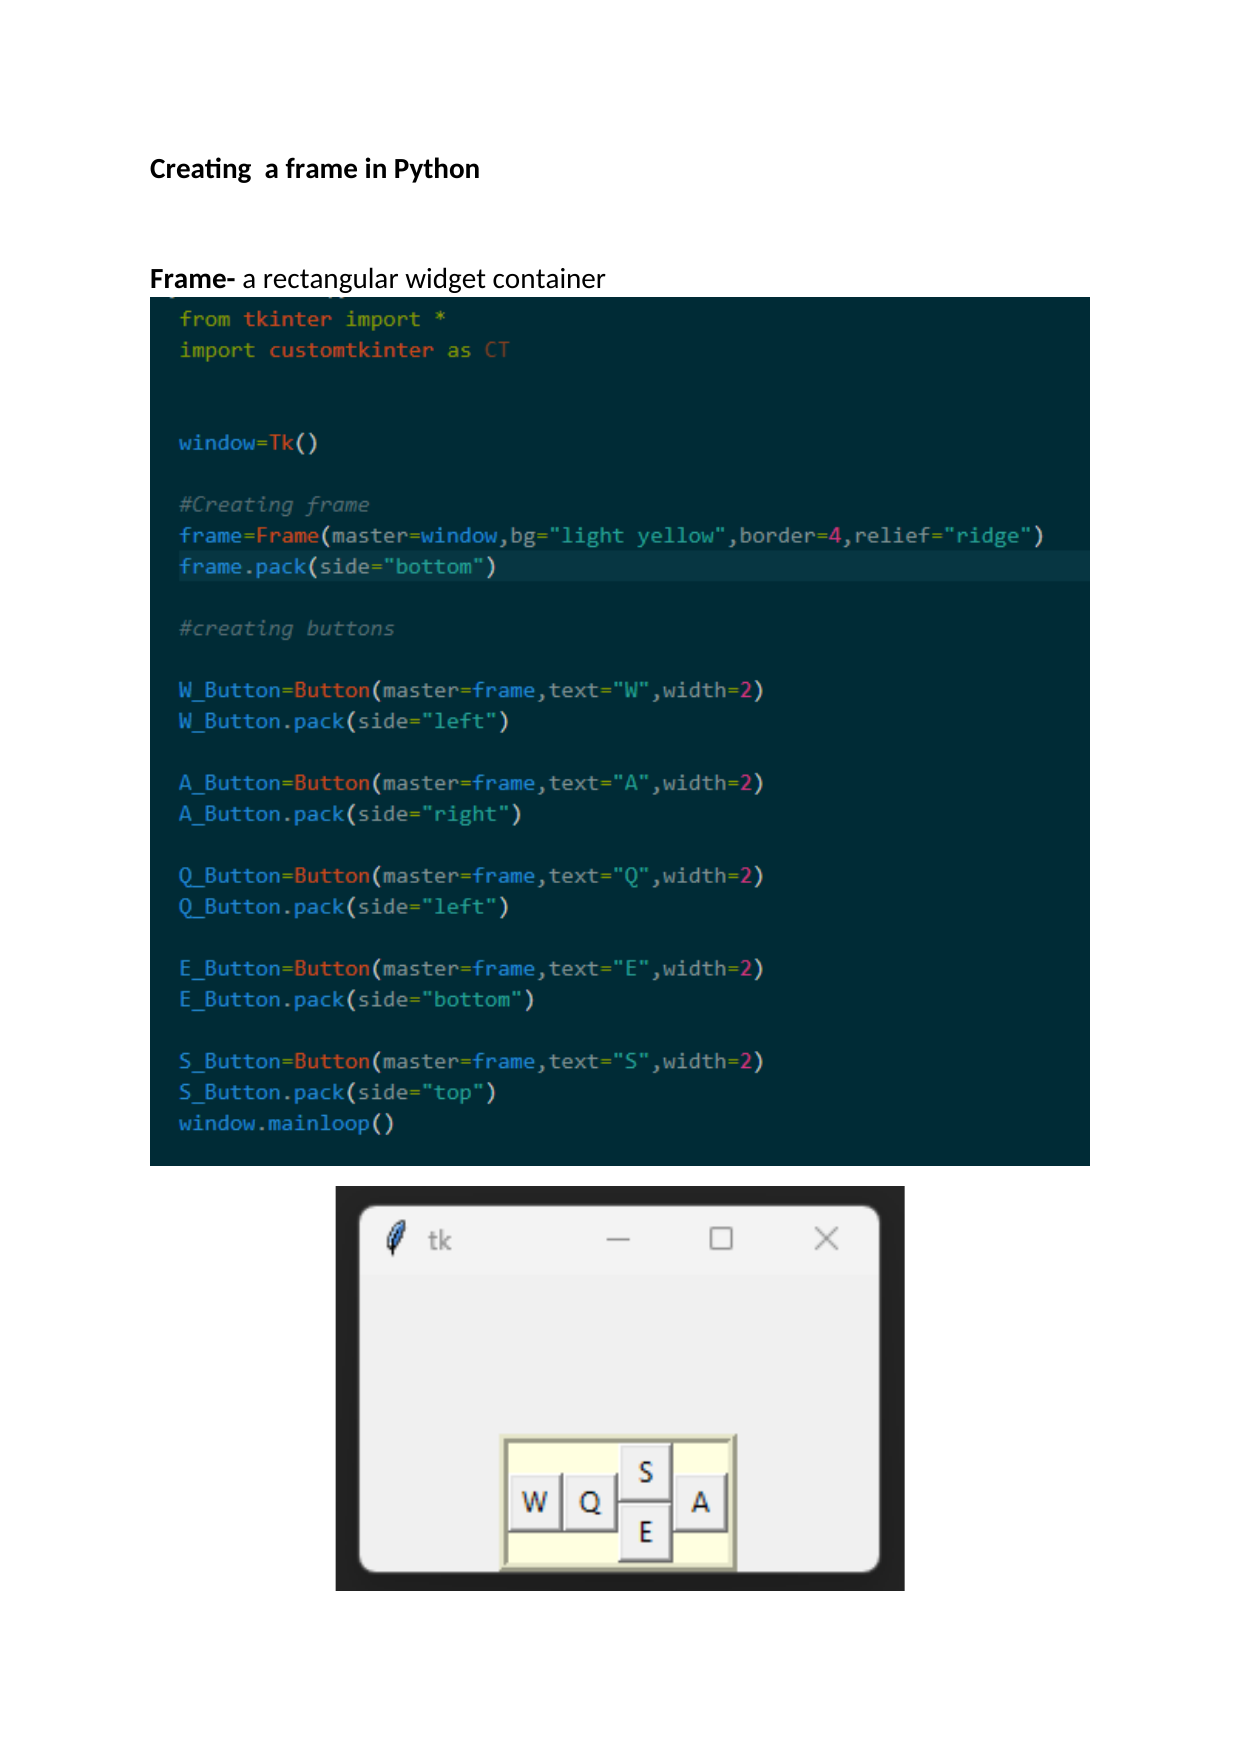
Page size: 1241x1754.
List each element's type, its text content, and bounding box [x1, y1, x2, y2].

picture [679, 868, 685, 882]
picture [348, 1083, 355, 1104]
picture [385, 625, 394, 635]
picture [321, 501, 332, 511]
picture [717, 1053, 725, 1068]
picture [269, 1120, 293, 1130]
picture [499, 780, 535, 789]
picture [448, 903, 458, 913]
picture [741, 868, 751, 882]
picture [435, 779, 446, 790]
picture [187, 899, 191, 913]
picture [261, 718, 274, 728]
picture [678, 682, 688, 697]
picture [257, 527, 267, 542]
picture [257, 687, 274, 697]
picture [359, 718, 369, 728]
picture [550, 1055, 560, 1068]
picture [320, 811, 325, 820]
picture [551, 776, 559, 788]
picture [321, 776, 344, 790]
picture [257, 311, 280, 326]
picture [232, 625, 242, 635]
picture [257, 1089, 274, 1099]
picture [321, 625, 331, 635]
picture [246, 1055, 253, 1068]
picture [436, 713, 445, 728]
picture [206, 682, 229, 697]
picture [257, 965, 274, 975]
picture [689, 682, 700, 697]
picture [614, 529, 623, 542]
picture [663, 872, 676, 882]
picture [589, 777, 598, 790]
picture [703, 776, 713, 790]
picture [184, 882, 204, 887]
picture [409, 346, 433, 357]
picture [231, 993, 241, 1006]
picture [358, 342, 382, 357]
picture [461, 713, 472, 728]
picture [576, 869, 598, 882]
picture [653, 973, 659, 980]
picture [461, 810, 472, 825]
picture [703, 684, 713, 697]
picture [420, 532, 433, 542]
picture [258, 501, 266, 511]
picture [565, 527, 572, 542]
picture [307, 316, 332, 326]
picture [206, 713, 229, 728]
picture [856, 532, 866, 542]
picture [337, 1120, 356, 1130]
picture [206, 1084, 229, 1099]
picture [234, 532, 254, 538]
picture [295, 960, 344, 975]
picture [194, 1120, 202, 1130]
picture [663, 960, 687, 975]
picture [345, 965, 369, 975]
picture [755, 866, 762, 887]
picture [562, 687, 573, 697]
picture [679, 527, 686, 542]
picture [972, 527, 980, 542]
picture [703, 962, 713, 975]
picture [208, 532, 235, 542]
picture [755, 959, 762, 980]
picture [246, 777, 250, 789]
picture [920, 527, 929, 542]
text Creating a frame in Python [150, 150, 1090, 186]
picture [348, 990, 355, 1011]
picture [373, 959, 381, 980]
picture [448, 346, 470, 357]
picture [741, 682, 751, 697]
picture [373, 991, 382, 1006]
picture [282, 316, 293, 326]
picture [410, 965, 420, 975]
picture [601, 874, 611, 878]
picture [297, 433, 304, 454]
picture [244, 343, 254, 357]
picture [449, 687, 471, 697]
picture [385, 872, 395, 882]
picture [194, 625, 203, 635]
picture [717, 682, 725, 697]
picture [298, 1120, 304, 1130]
picture [384, 991, 407, 1006]
picture [717, 775, 739, 790]
picture [487, 872, 497, 882]
picture [652, 532, 662, 542]
picture [563, 1058, 573, 1068]
picture [423, 684, 433, 697]
picture [263, 780, 274, 789]
picture [282, 501, 293, 516]
picture [424, 776, 433, 790]
picture [577, 527, 585, 542]
picture [246, 498, 255, 511]
picture [629, 881, 637, 887]
picture [295, 996, 305, 1010]
picture [245, 312, 254, 326]
picture [233, 1055, 242, 1068]
picture [562, 872, 574, 882]
picture [540, 694, 545, 702]
picture [308, 903, 317, 913]
picture [475, 806, 484, 821]
picture [473, 900, 483, 911]
picture [246, 901, 253, 913]
picture [246, 870, 253, 882]
picture [984, 527, 992, 542]
picture [270, 532, 281, 542]
picture [755, 1052, 762, 1073]
picture [180, 440, 191, 449]
picture [193, 532, 203, 542]
picture [654, 694, 659, 702]
picture [312, 718, 317, 728]
picture [449, 1058, 470, 1068]
picture [181, 992, 188, 1006]
picture [576, 779, 586, 790]
picture [882, 527, 891, 542]
picture [461, 528, 470, 542]
picture [233, 870, 239, 882]
picture [345, 687, 369, 697]
picture [373, 899, 381, 913]
picture [308, 811, 317, 820]
picture [584, 962, 598, 975]
picture [868, 532, 879, 542]
picture [728, 1059, 738, 1063]
picture [476, 1054, 480, 1067]
picture [270, 625, 280, 635]
picture [576, 965, 586, 975]
picture [360, 1001, 369, 1006]
picture [398, 872, 407, 882]
picture [359, 996, 368, 1001]
picture [180, 775, 191, 789]
picture [232, 501, 242, 511]
picture [384, 899, 420, 913]
picture [277, 868, 344, 882]
picture [498, 342, 509, 357]
picture [373, 1084, 382, 1099]
picture [478, 532, 497, 542]
picture [359, 1089, 369, 1099]
picture [345, 779, 369, 790]
picture [320, 1089, 329, 1099]
picture [755, 681, 762, 701]
picture [384, 1084, 420, 1099]
picture [334, 713, 342, 727]
picture [537, 534, 547, 538]
picture [996, 532, 1006, 547]
picture [257, 996, 280, 1006]
picture [206, 961, 229, 975]
picture [895, 527, 904, 542]
picture [539, 973, 545, 980]
picture [334, 532, 344, 542]
picture [348, 804, 355, 825]
picture [295, 1089, 305, 1103]
picture [526, 990, 534, 1011]
picture [741, 527, 802, 542]
picture [689, 960, 700, 975]
picture [514, 804, 520, 825]
picture [410, 779, 419, 790]
picture [385, 779, 407, 790]
picture [663, 1058, 676, 1068]
picture [410, 687, 419, 697]
picture [959, 532, 967, 542]
picture [233, 684, 242, 697]
picture [181, 342, 242, 361]
picture [601, 781, 611, 785]
picture [261, 903, 274, 913]
picture [741, 1053, 751, 1068]
picture [449, 775, 483, 790]
picture [359, 810, 369, 821]
picture [627, 960, 635, 975]
picture [550, 962, 560, 975]
picture [263, 811, 274, 820]
picture [499, 965, 528, 975]
picture [435, 872, 446, 882]
picture [206, 1115, 234, 1130]
picture [550, 869, 560, 881]
picture [728, 688, 739, 692]
picture [503, 687, 528, 697]
picture [258, 625, 265, 635]
picture [601, 527, 609, 542]
picture [270, 501, 280, 511]
picture [182, 620, 192, 635]
picture [663, 687, 676, 697]
picture [499, 1058, 535, 1068]
picture [440, 899, 445, 913]
picture [717, 960, 725, 975]
picture [499, 872, 535, 882]
picture [269, 346, 280, 357]
picture [449, 996, 458, 1006]
picture [246, 963, 253, 975]
picture [181, 552, 1090, 580]
picture [283, 625, 293, 640]
picture [576, 1055, 598, 1068]
picture [576, 687, 586, 697]
picture [435, 1086, 446, 1099]
picture [345, 1058, 369, 1068]
picture [513, 527, 535, 547]
picture [906, 532, 917, 542]
picture [410, 1058, 420, 1068]
picture [246, 993, 253, 1006]
picture [487, 780, 499, 789]
picture [398, 343, 407, 357]
picture [384, 532, 395, 542]
picture [282, 346, 305, 357]
picture [231, 962, 243, 975]
picture [359, 1120, 369, 1134]
picture [309, 497, 318, 513]
picture [296, 312, 305, 326]
picture [487, 965, 496, 975]
picture [212, 899, 229, 913]
picture [703, 869, 713, 882]
picture [334, 806, 342, 820]
picture [423, 1055, 433, 1068]
picture [504, 900, 508, 915]
picture [476, 682, 483, 696]
picture [436, 311, 445, 320]
picture [275, 965, 292, 975]
picture [295, 811, 305, 825]
picture [741, 960, 751, 975]
picture [238, 440, 267, 449]
picture [246, 715, 253, 728]
picture [372, 866, 381, 887]
picture [348, 897, 355, 918]
picture [562, 779, 573, 790]
picture [385, 965, 407, 975]
picture [385, 687, 407, 697]
picture [206, 806, 229, 820]
picture [180, 900, 190, 918]
picture [295, 718, 305, 732]
picture [691, 532, 714, 542]
picture [601, 1059, 611, 1063]
picture [220, 625, 230, 635]
picture [308, 1120, 317, 1129]
picture [689, 1053, 700, 1068]
picture [276, 903, 280, 913]
picture [373, 680, 380, 702]
picture [755, 773, 762, 794]
picture [539, 1066, 545, 1073]
picture [384, 346, 395, 357]
picture [422, 869, 433, 882]
picture [231, 900, 241, 913]
picture [308, 1089, 317, 1099]
picture [345, 872, 369, 882]
picture [373, 806, 381, 821]
picture [257, 1053, 344, 1068]
picture [187, 868, 191, 882]
picture [295, 904, 299, 918]
picture [277, 682, 344, 697]
picture [309, 343, 318, 357]
picture [589, 684, 598, 697]
picture [450, 806, 458, 821]
picture [626, 682, 637, 697]
picture [373, 718, 382, 728]
picture [398, 532, 419, 542]
picture [220, 501, 229, 511]
picture [320, 996, 329, 1006]
picture [335, 623, 344, 635]
picture [308, 996, 317, 1006]
picture [206, 775, 229, 789]
picture [270, 435, 280, 449]
picture [601, 688, 611, 692]
picture [435, 991, 444, 1006]
picture [373, 1113, 380, 1135]
picture [334, 501, 367, 511]
picture [183, 1092, 191, 1099]
picture [539, 787, 545, 794]
picture [206, 992, 229, 1006]
picture [387, 1113, 393, 1135]
picture [436, 528, 442, 542]
picture [703, 1055, 713, 1068]
picture [717, 868, 739, 882]
picture [448, 532, 458, 542]
picture [461, 993, 470, 1006]
picture [449, 965, 470, 975]
picture [183, 1061, 191, 1068]
picture [334, 899, 342, 913]
picture [436, 810, 446, 821]
picture [489, 1083, 495, 1104]
picture [308, 620, 319, 635]
picture [476, 868, 481, 882]
picture [461, 899, 470, 913]
picture [449, 1089, 458, 1099]
picture [449, 872, 471, 882]
picture [589, 532, 598, 547]
picture [462, 1089, 471, 1103]
picture [448, 718, 458, 728]
picture [410, 872, 420, 882]
picture [371, 529, 382, 542]
picture [320, 718, 325, 727]
picture [487, 807, 496, 821]
picture [678, 775, 687, 790]
picture [301, 903, 305, 913]
picture [334, 1085, 343, 1099]
picture [678, 1053, 688, 1068]
picture [629, 775, 637, 790]
picture [487, 1058, 496, 1068]
picture [563, 965, 574, 975]
picture [206, 435, 234, 449]
picture [435, 965, 446, 975]
picture [234, 1086, 242, 1099]
picture [384, 713, 420, 728]
picture [180, 806, 191, 820]
picture [334, 992, 343, 1006]
picture [627, 1053, 637, 1066]
picture [320, 904, 325, 913]
picture [348, 711, 355, 732]
picture [206, 1053, 229, 1068]
picture [539, 880, 545, 887]
picture [207, 501, 217, 511]
picture [476, 961, 480, 975]
picture [180, 1120, 191, 1130]
picture [689, 775, 700, 790]
picture [932, 534, 942, 538]
picture [277, 775, 318, 790]
picture [246, 622, 255, 635]
picture [1009, 532, 1018, 542]
picture [311, 434, 316, 453]
picture [663, 780, 676, 790]
picture [550, 684, 560, 697]
picture [435, 1058, 446, 1068]
picture [473, 993, 483, 1004]
picture [728, 966, 738, 971]
picture [359, 903, 369, 913]
picture [322, 1115, 329, 1130]
picture [667, 527, 674, 542]
picture [689, 868, 700, 882]
picture [347, 343, 356, 357]
picture [261, 872, 274, 882]
picture [487, 687, 496, 697]
picture [181, 961, 185, 975]
picture [730, 540, 736, 547]
picture [236, 1120, 255, 1130]
picture [348, 622, 357, 635]
picture [180, 682, 191, 697]
picture [474, 715, 483, 728]
picture [385, 1058, 407, 1068]
picture [805, 527, 841, 542]
picture [320, 346, 344, 357]
picture [1035, 526, 1043, 547]
picture [359, 625, 382, 635]
picture [485, 342, 496, 357]
picture [206, 868, 229, 882]
picture [373, 773, 381, 794]
picture [346, 312, 420, 330]
picture [282, 532, 319, 542]
picture [501, 711, 508, 729]
picture [489, 996, 510, 1006]
picture [384, 806, 420, 821]
text Frame- a rectangular widget container [150, 260, 1090, 297]
picture [373, 1052, 381, 1073]
picture [207, 625, 217, 635]
picture [322, 526, 330, 547]
picture [601, 966, 611, 971]
picture [347, 532, 356, 542]
picture [359, 532, 369, 542]
picture [246, 808, 250, 820]
picture [335, 1186, 905, 1591]
picture [422, 962, 433, 975]
picture [283, 435, 293, 450]
picture [180, 713, 191, 728]
picture [435, 687, 446, 697]
picture [179, 311, 230, 326]
picture [181, 497, 203, 511]
picture [741, 775, 751, 790]
picture [246, 684, 253, 697]
picture [246, 1086, 253, 1099]
